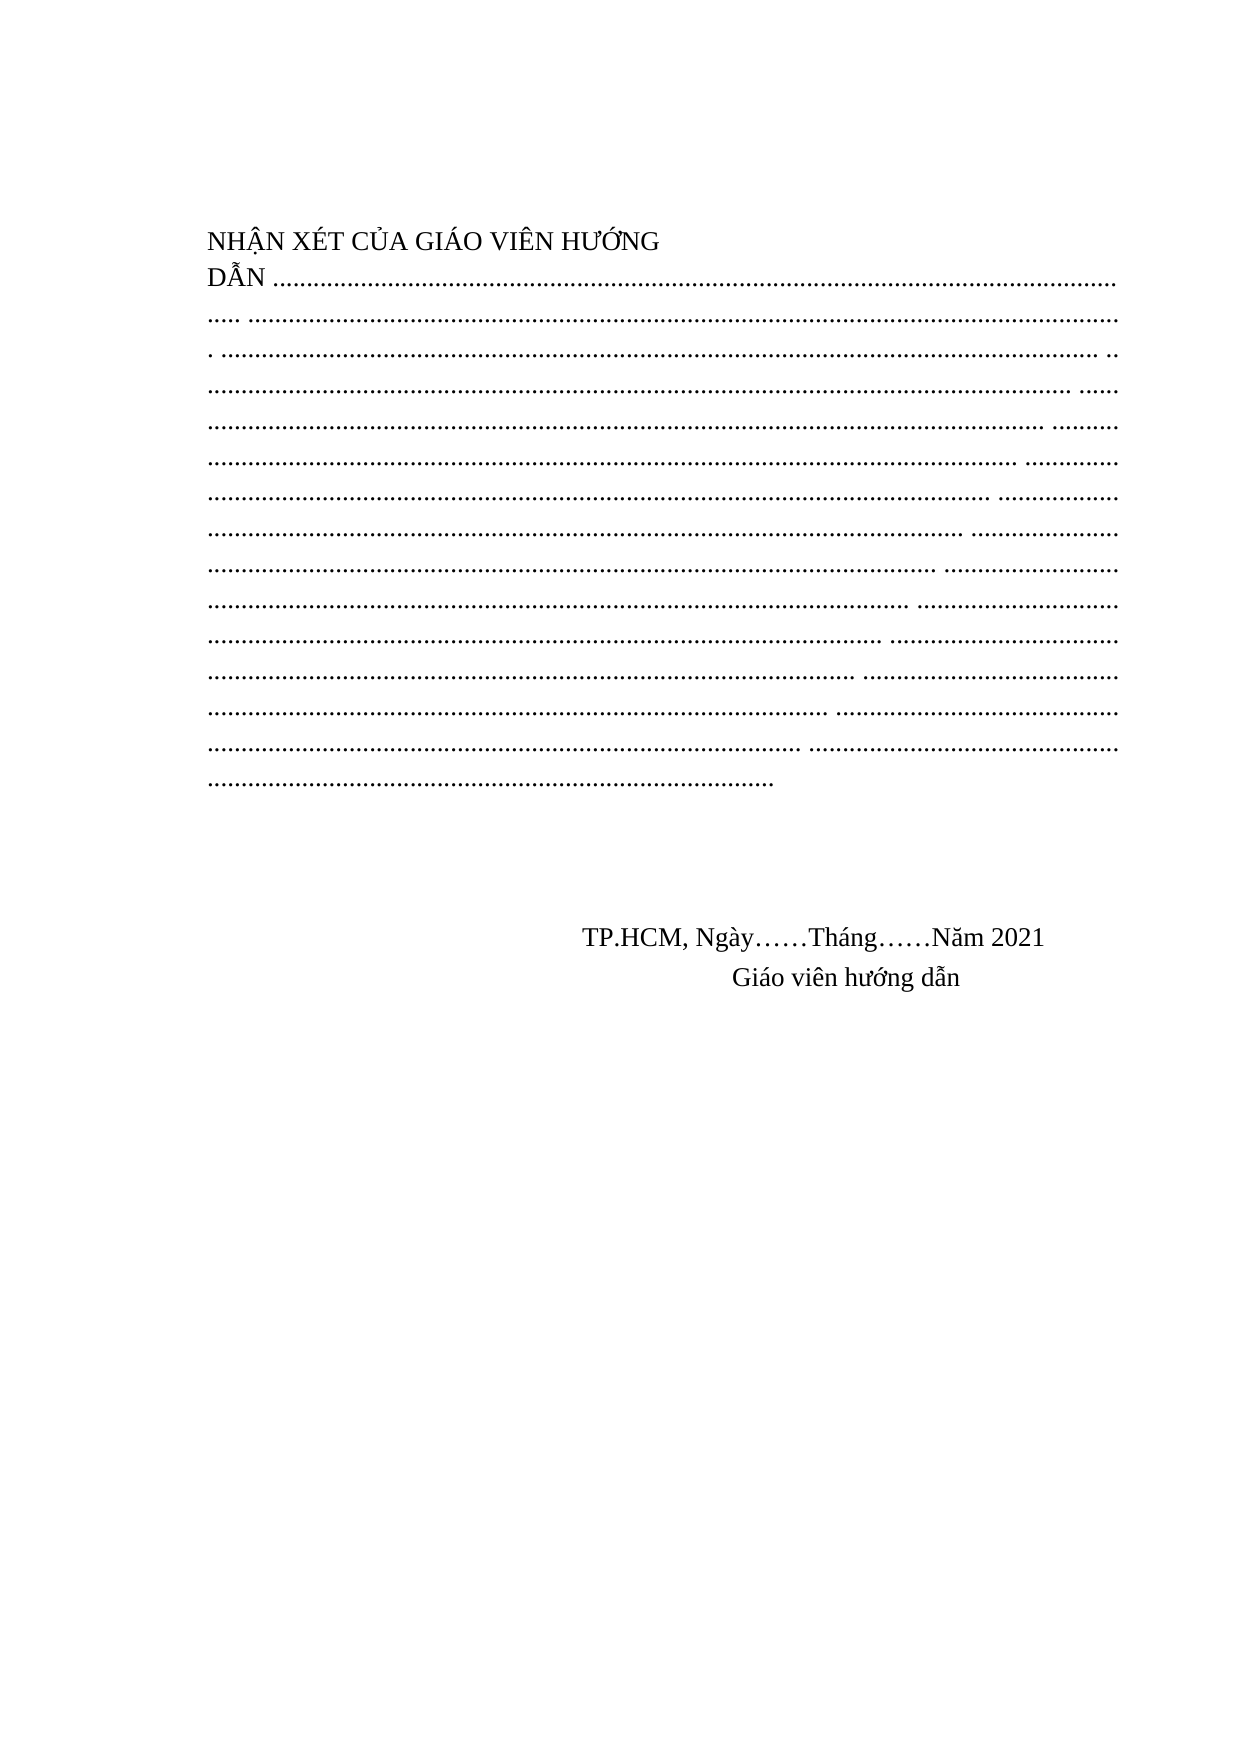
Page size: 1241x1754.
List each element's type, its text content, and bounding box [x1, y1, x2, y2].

text TP.HCM, Ngày……Tháng……Năm 2021 [507, 921, 1122, 952]
text Giáo viên hướng dẫn [657, 961, 1122, 992]
text NHẬN XÉT CỦA GIÁO VIÊN HƯỚNG DẪN .................................................................................................................................. .................................................................................................................................. .................................................................................................................................. .................................................................................................................................. .................................................................................................................................. .................................................................................................................................. .................................................................................................................................. .................................................................................................................................. .................................................................................................................................. .................................................................................................................................. .................................................................................................................................. .................................................................................................................................. .................................................................................................................................. .................................................................................................................................. .................................................................................................................................. [207, 225, 1122, 792]
